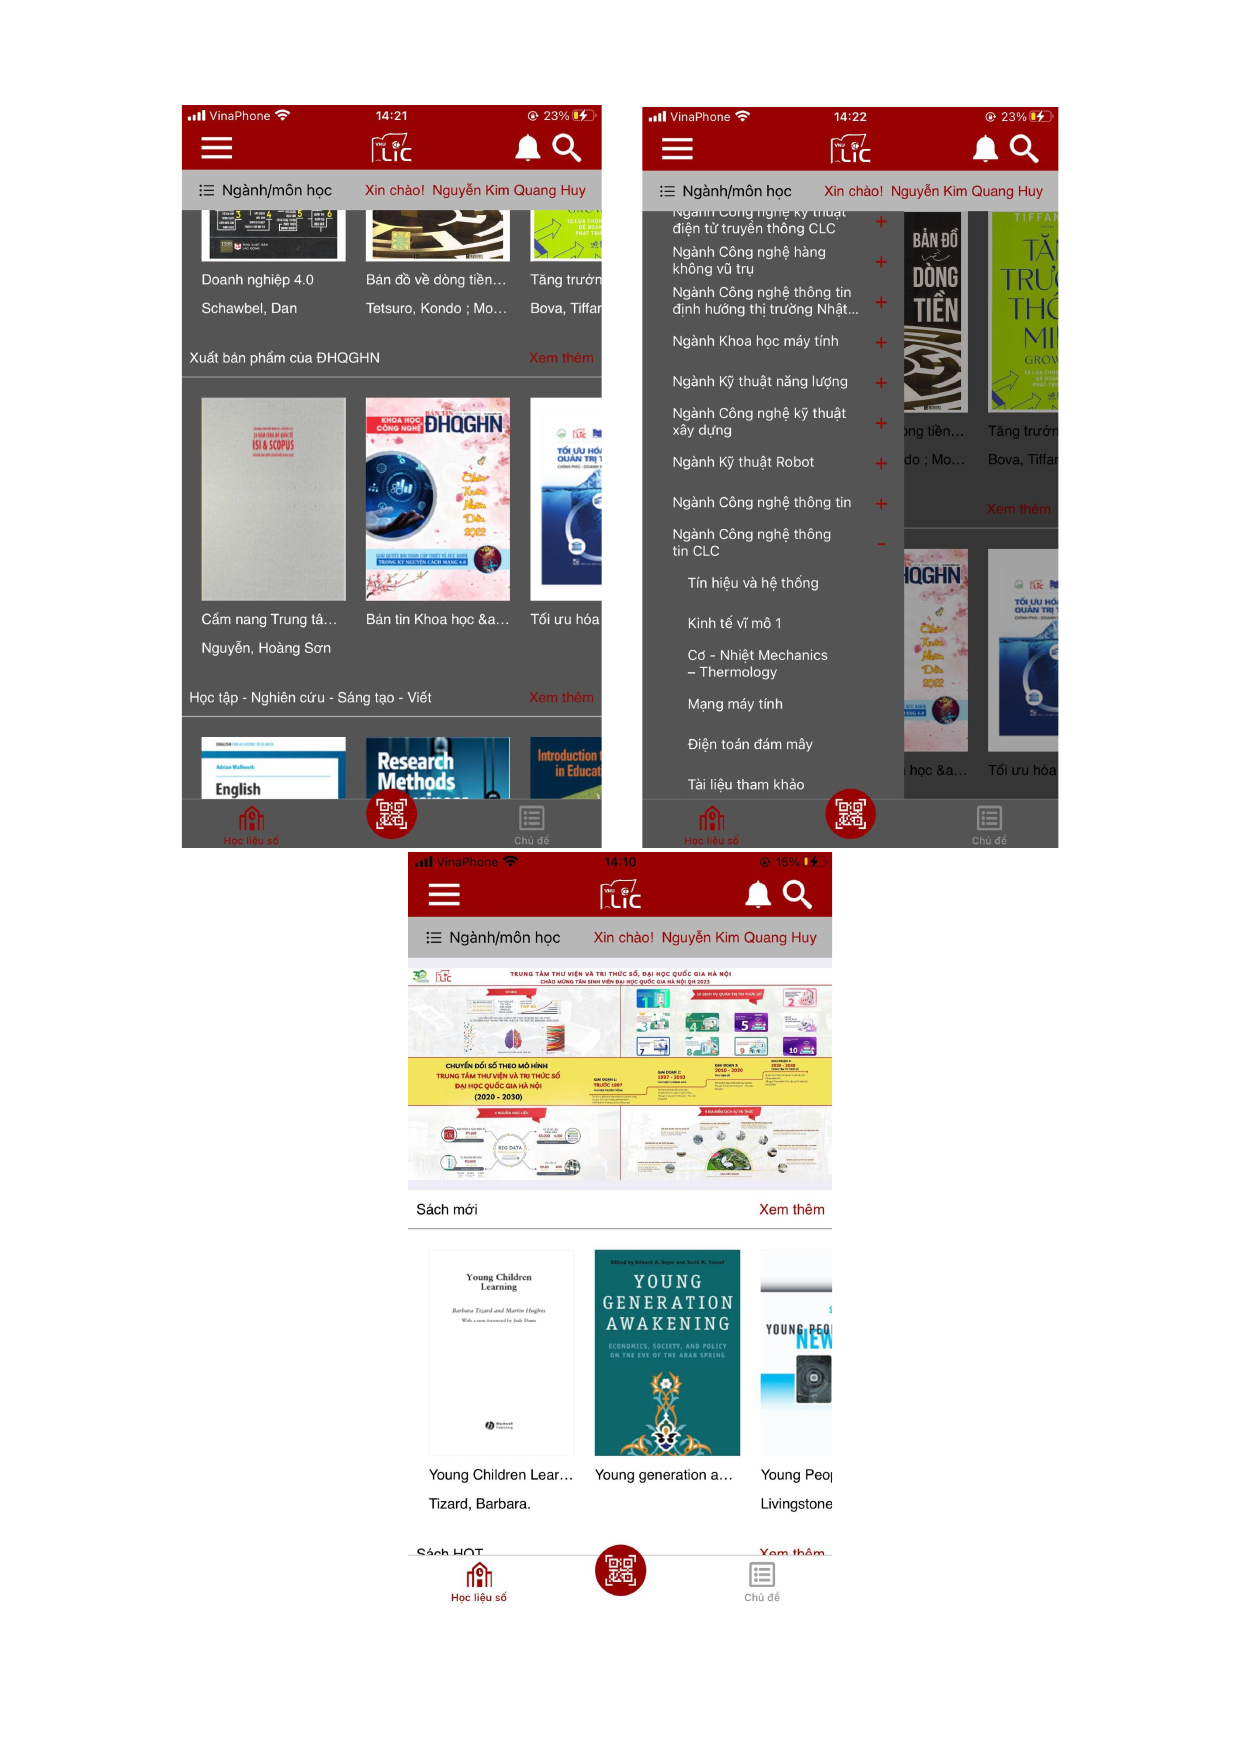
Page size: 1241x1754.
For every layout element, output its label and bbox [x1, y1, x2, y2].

picture [408, 852, 833, 1605]
picture [181, 105, 602, 848]
picture [642, 107, 1059, 848]
